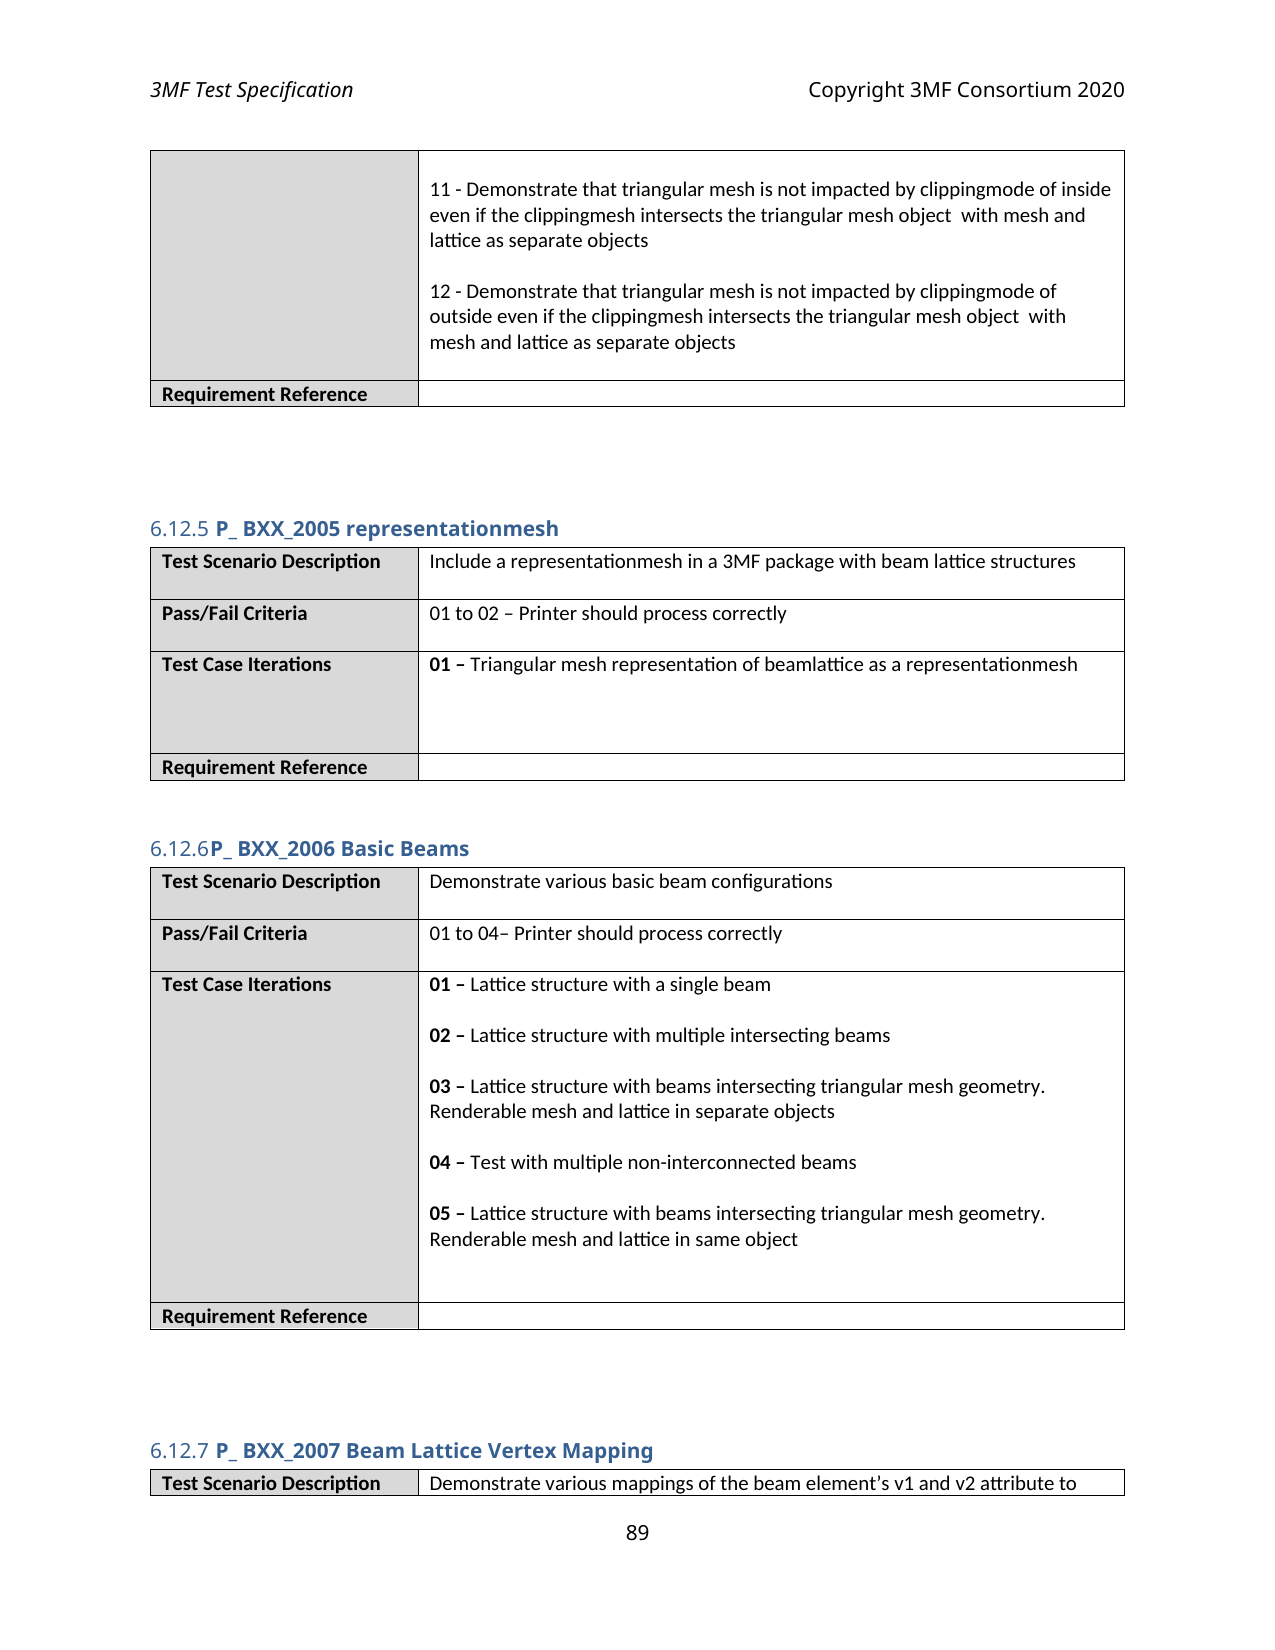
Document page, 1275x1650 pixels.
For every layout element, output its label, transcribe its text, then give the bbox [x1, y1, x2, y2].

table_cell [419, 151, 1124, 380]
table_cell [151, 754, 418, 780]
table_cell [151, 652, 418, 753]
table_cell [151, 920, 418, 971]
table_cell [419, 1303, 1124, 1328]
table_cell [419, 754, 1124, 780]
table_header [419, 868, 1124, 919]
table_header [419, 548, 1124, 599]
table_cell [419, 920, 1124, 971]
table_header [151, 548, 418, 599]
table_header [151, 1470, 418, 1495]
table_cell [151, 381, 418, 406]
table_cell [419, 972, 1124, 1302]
subtitle P_ BXX_2006 Basic Beams [150, 834, 1125, 863]
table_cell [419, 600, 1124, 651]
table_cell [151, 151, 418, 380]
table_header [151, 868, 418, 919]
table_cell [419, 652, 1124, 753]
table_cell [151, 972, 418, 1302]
subtitle P_ BXX_2007 Beam Lattice Vertex Mapping [150, 1436, 1125, 1465]
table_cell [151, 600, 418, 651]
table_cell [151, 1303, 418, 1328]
subtitle P_ BXX_2005 representationmesh [150, 514, 1125, 543]
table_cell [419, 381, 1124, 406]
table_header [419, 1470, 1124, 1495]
